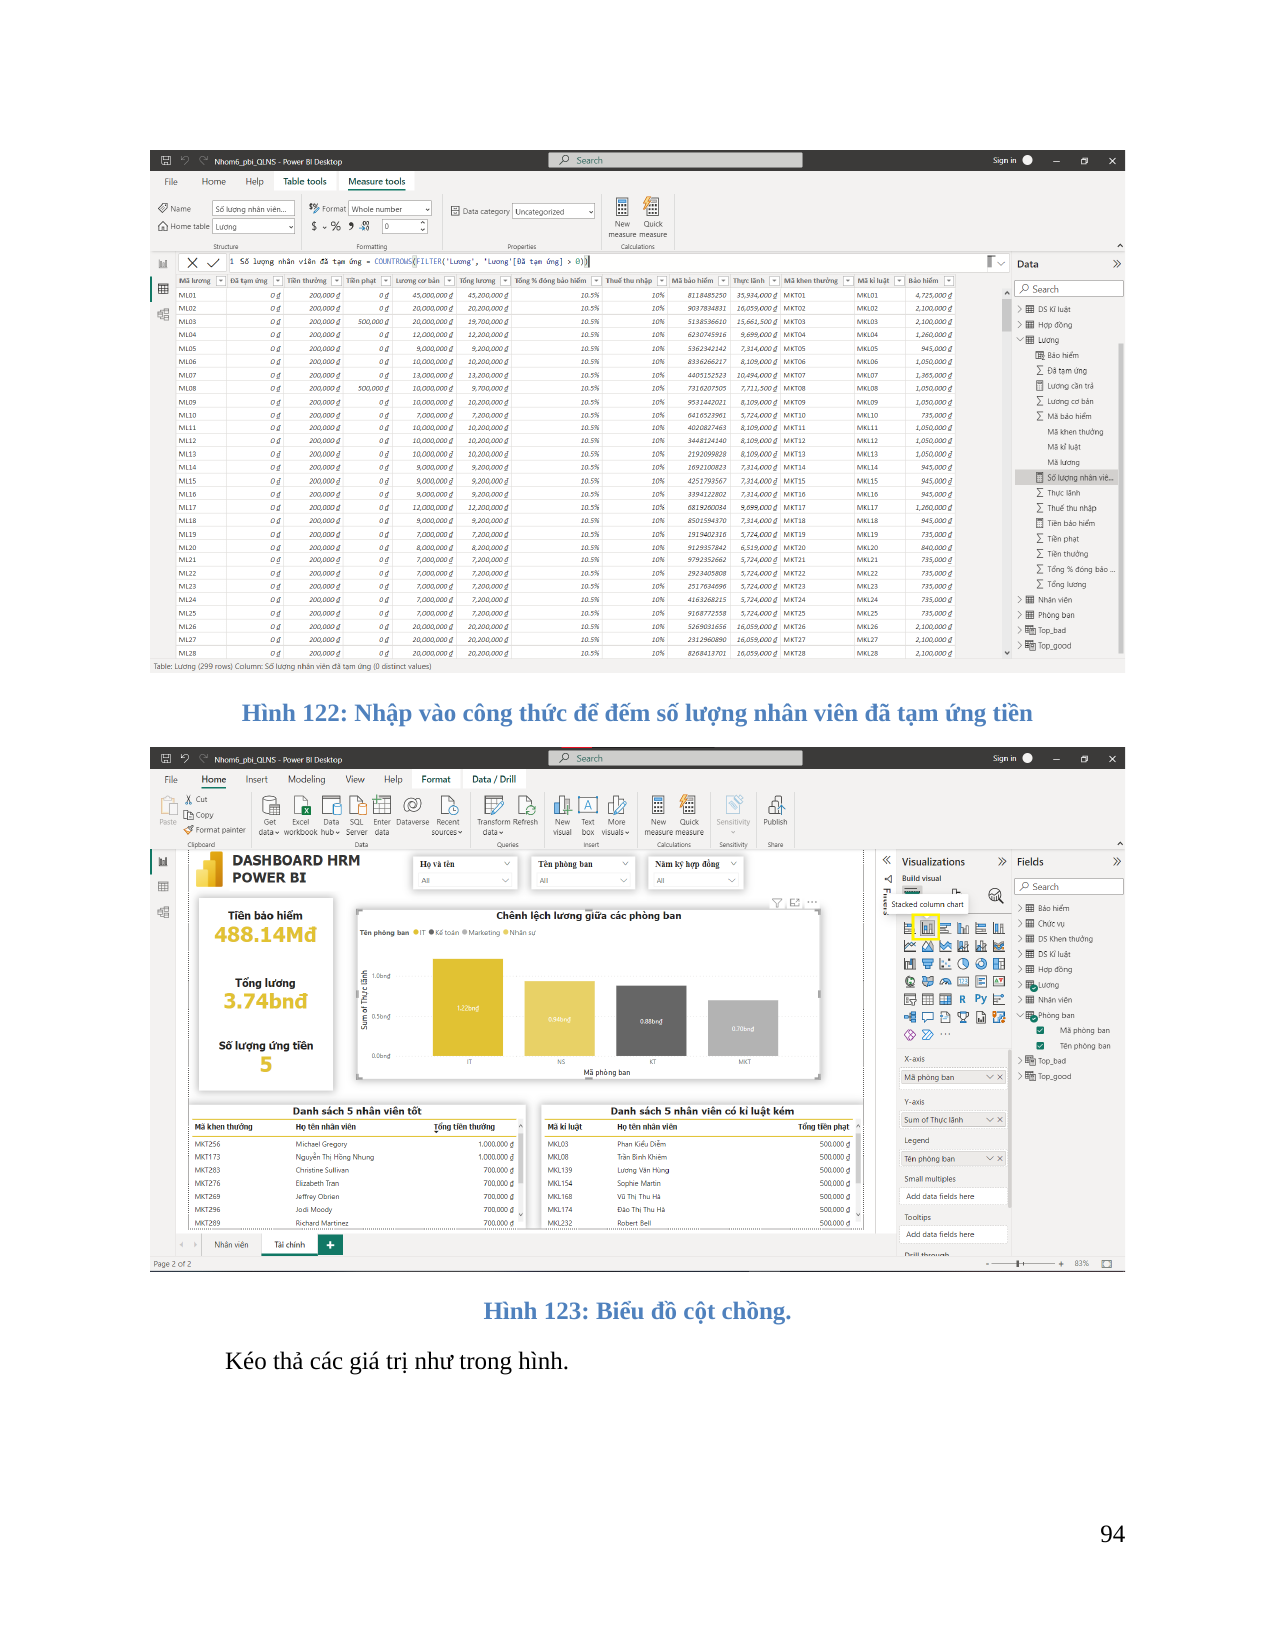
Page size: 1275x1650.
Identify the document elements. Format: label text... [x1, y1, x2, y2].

text Kéo thả các giá trị như trong hình. [225, 1346, 1125, 1375]
picture [150, 150, 1125, 673]
picture [150, 747, 1125, 1272]
text Hình 123: Biểu đồ cột chồng. [150, 1296, 1125, 1325]
text Hình 122: Nhập vào công thức để đếm số lượng nhân viên đã tạm ứng tiền [150, 698, 1125, 726]
